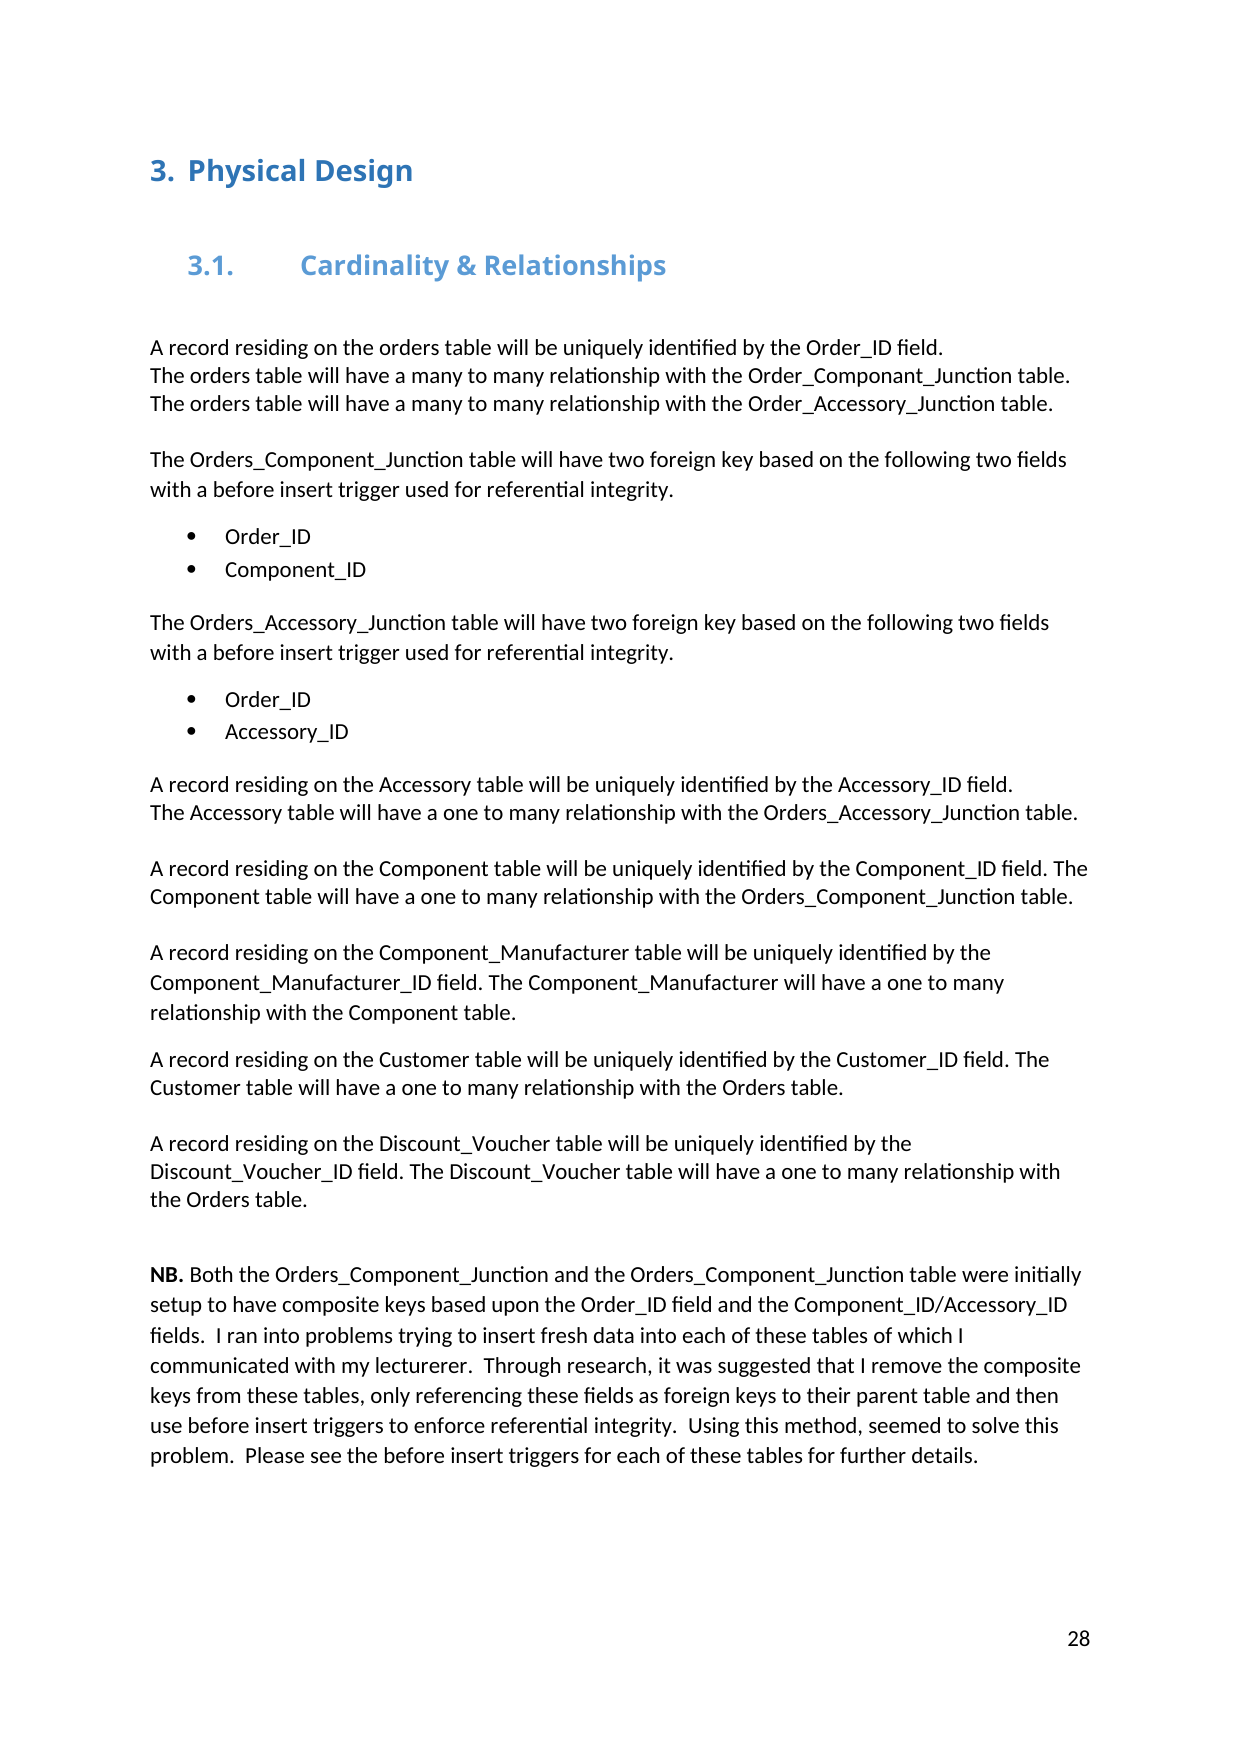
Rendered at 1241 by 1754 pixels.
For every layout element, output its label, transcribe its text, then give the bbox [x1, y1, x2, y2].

text A record residing on the Component table will be uniquely identified by the Component_ID field. The Component table will have a one to many relationship with the Orders_Component_Junction table. [150, 854, 1090, 910]
text A record residing on the Discount_Voucher table will be uniquely identified by the Discount_Voucher_ID field. The Discount_Voucher table will have a one to many relationship with the Orders table. [150, 1129, 1090, 1213]
text The Orders_Component_Junction table will have two foreign key based on the following two fields with a before insert trigger used for referential integrity. [150, 445, 1090, 504]
list Component_ID [187, 555, 1090, 583]
list Order_ID [187, 685, 1090, 713]
text The Orders_Accessory_Junction table will have two foreign key based on the following two fields with a before insert trigger used for referential integrity. [150, 608, 1090, 666]
list Accessory_ID [187, 717, 1090, 745]
text A record residing on the Accessory table will be uniquely identified by the Accessory_ID field. [150, 770, 1090, 798]
text A record residing on the Customer table will be uniquely identified by the Customer_ID field. The Customer table will have a one to many relationship with the Orders table. [150, 1045, 1090, 1101]
subtitle Physical Design [150, 150, 1090, 190]
text NB. Both the Orders_Component_Junction and the Orders_Component_Junction table were initially setup to have composite keys based upon the Order_ID field and the Component_ID/Accessory_ID fields. I ran into problems trying to insert fresh data into each of these tables of which I communicated with my lecturerer. Through research, it was suggested that I remove the composite keys from these tables, only referencing these fields as foreign keys to their parent table and then use before insert triggers to enforce referential integrity. Using this method, seemed to solve this problem. Please see the before insert triggers for each of these tables for further details. [150, 1260, 1090, 1470]
text A record residing on the orders table will be uniquely identified by the Order_ID field. [150, 333, 1090, 361]
subtitle Cardinality & Relationships [187, 247, 1090, 283]
text A record residing on the Component_Manufacturer table will be uniquely identified by the Component_Manufacturer_ID field. The Component_Manufacturer will have a one to many relationship with the Component table. [150, 938, 1090, 1027]
list Order_ID [187, 522, 1090, 551]
text The orders table will have a many to many relationship with the Order_Componant_Junction table. The orders table will have a many to many relationship with the Order_Accessory_Junction table. [150, 361, 1090, 417]
text The Accessory table will have a one to many relationship with the Orders_Accessory_Junction table. [150, 798, 1090, 826]
